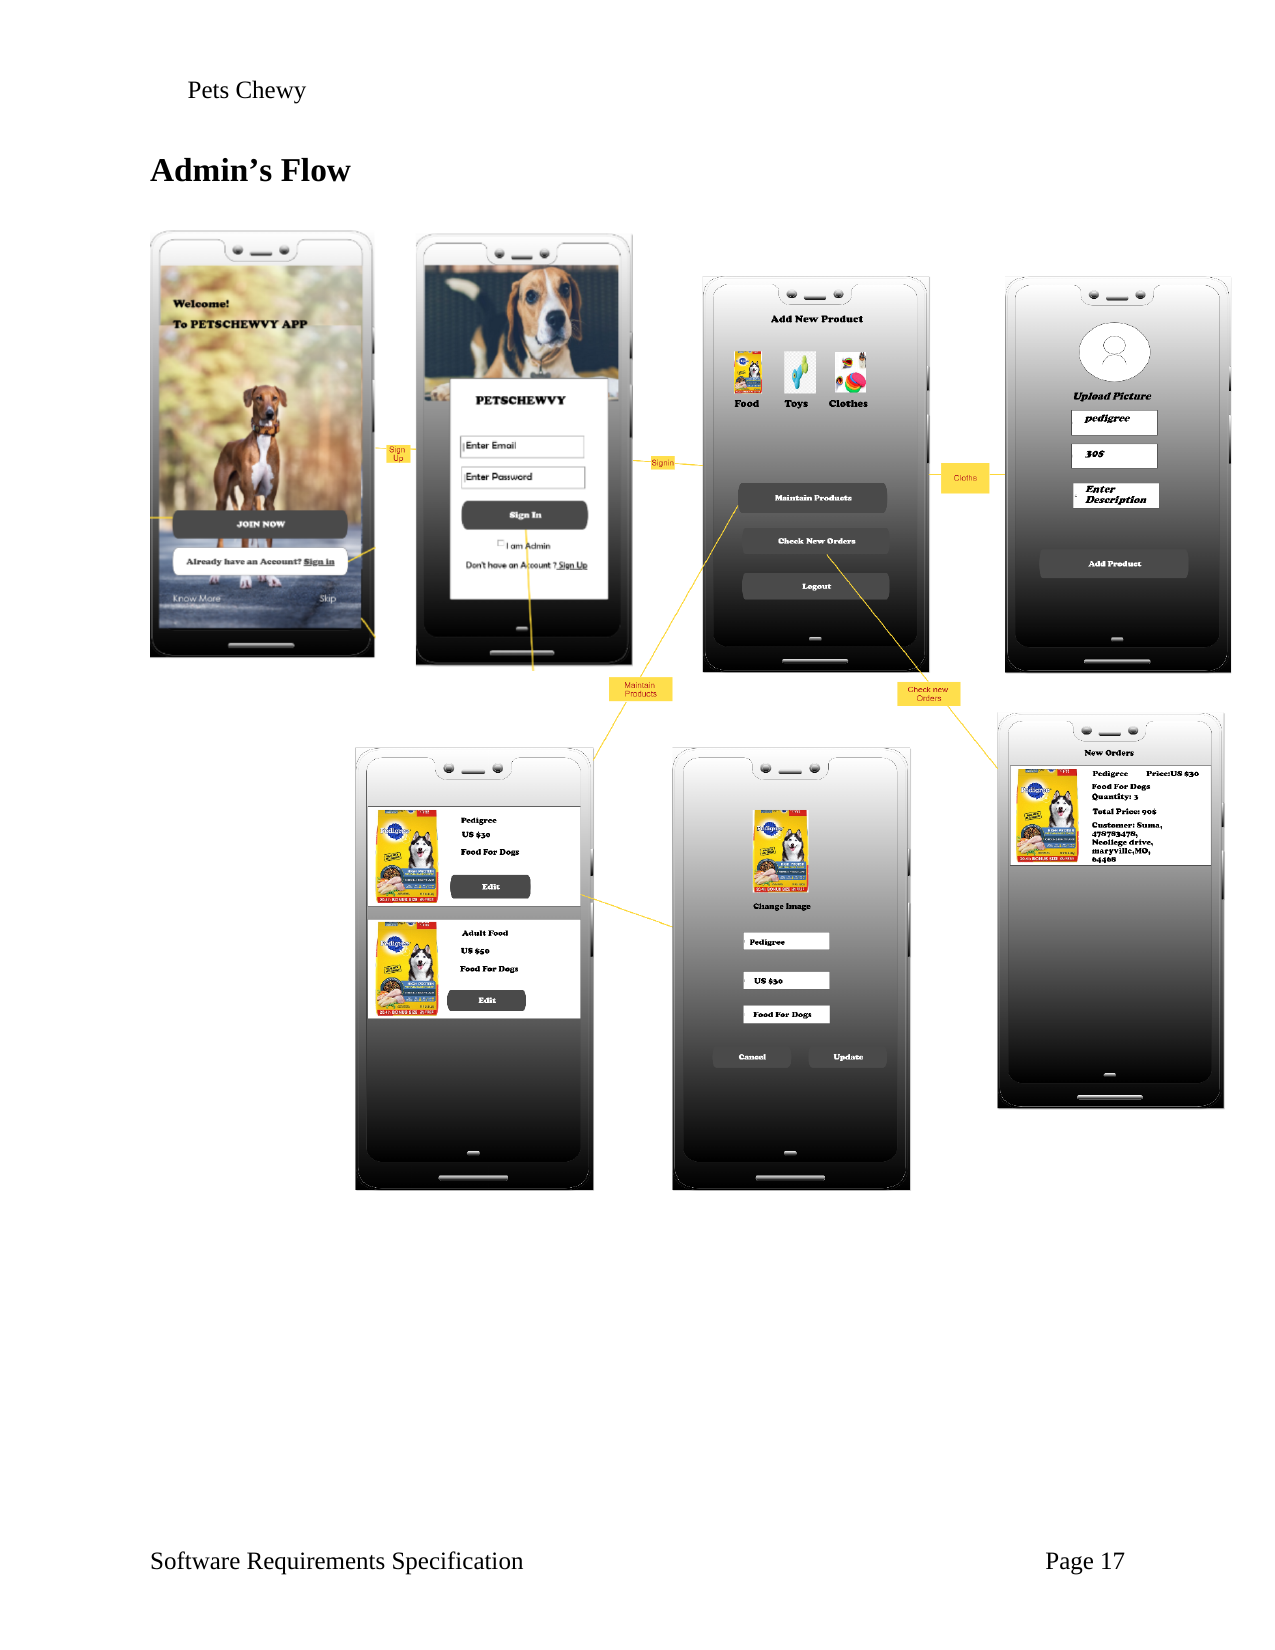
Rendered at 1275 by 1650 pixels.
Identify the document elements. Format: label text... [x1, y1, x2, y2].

subtitle Admin’s Flow [150, 150, 1125, 188]
picture [150, 229, 1232, 1191]
